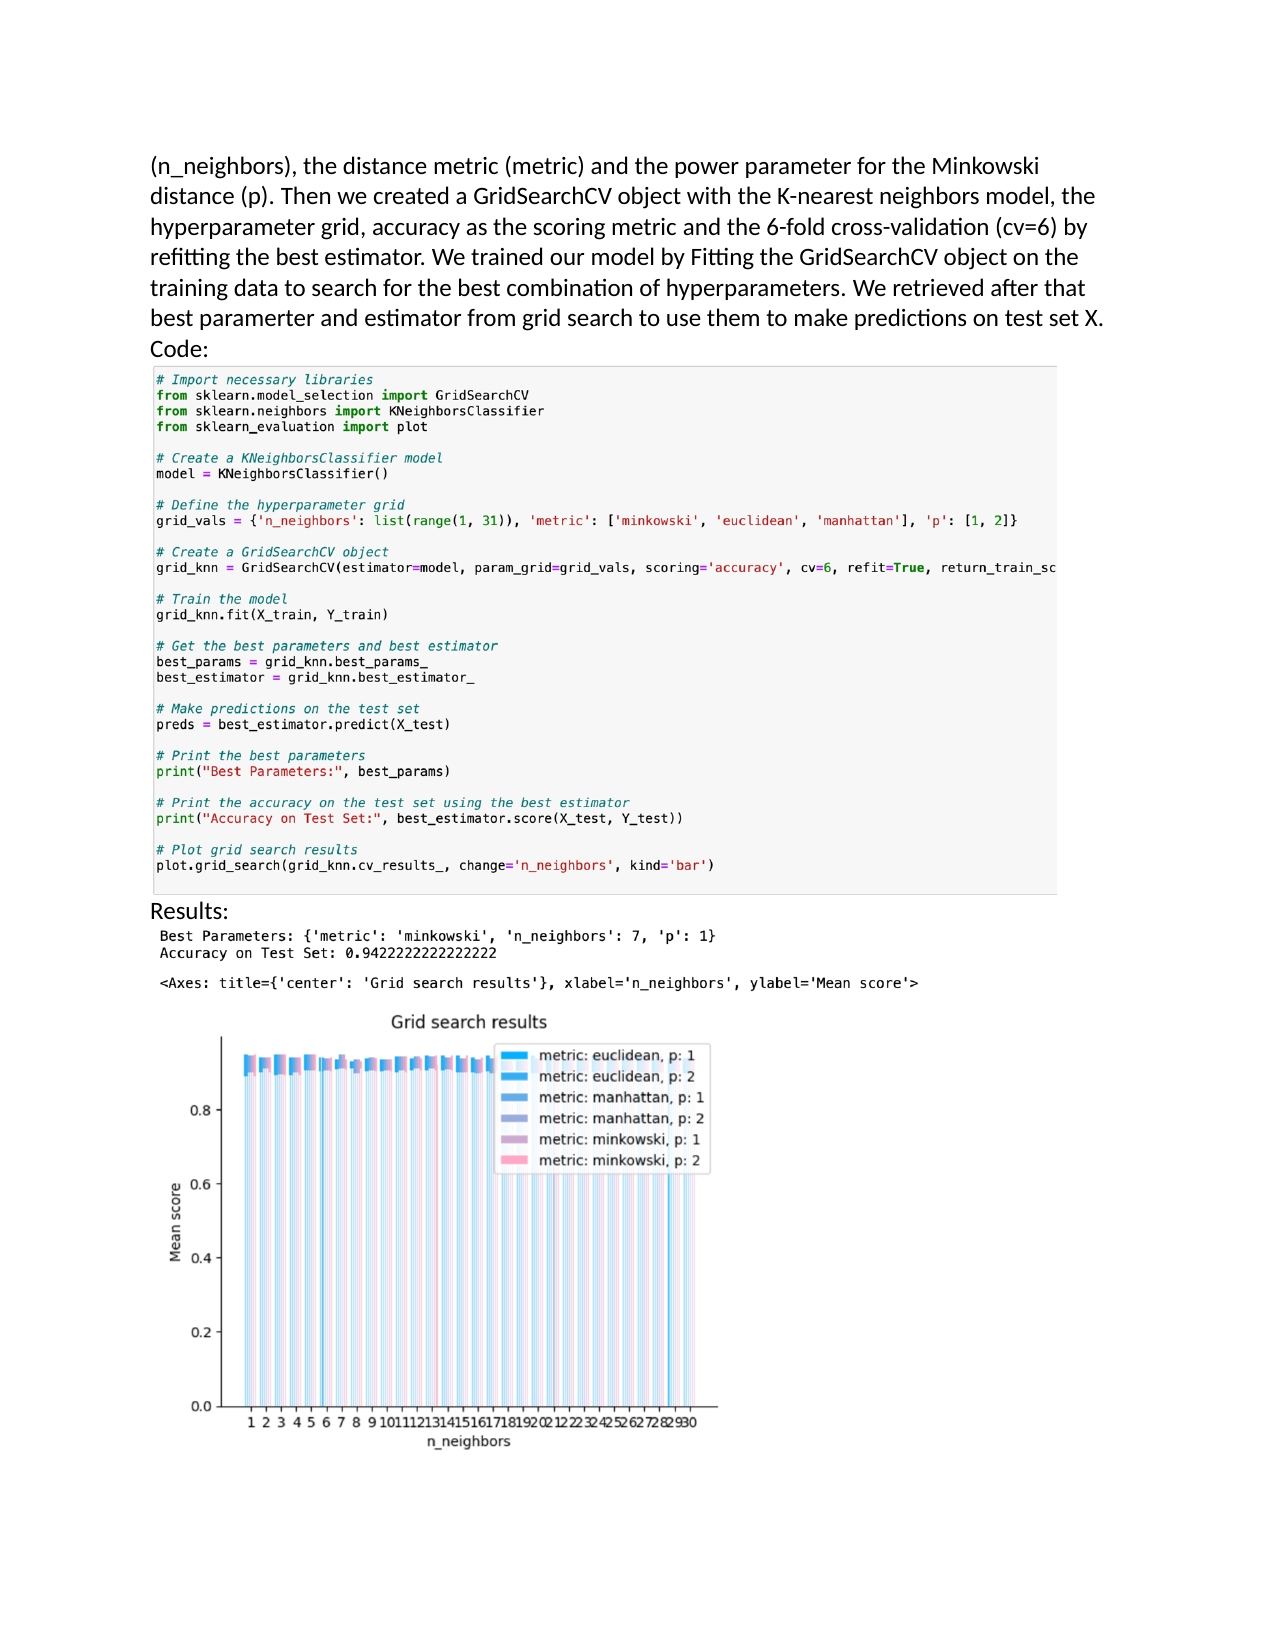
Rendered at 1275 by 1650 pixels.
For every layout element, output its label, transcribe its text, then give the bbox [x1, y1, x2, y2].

text Results: [150, 895, 1125, 925]
text Code: [150, 333, 1125, 364]
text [150, 150, 1125, 333]
picture [150, 925, 926, 1464]
picture [150, 363, 1057, 895]
